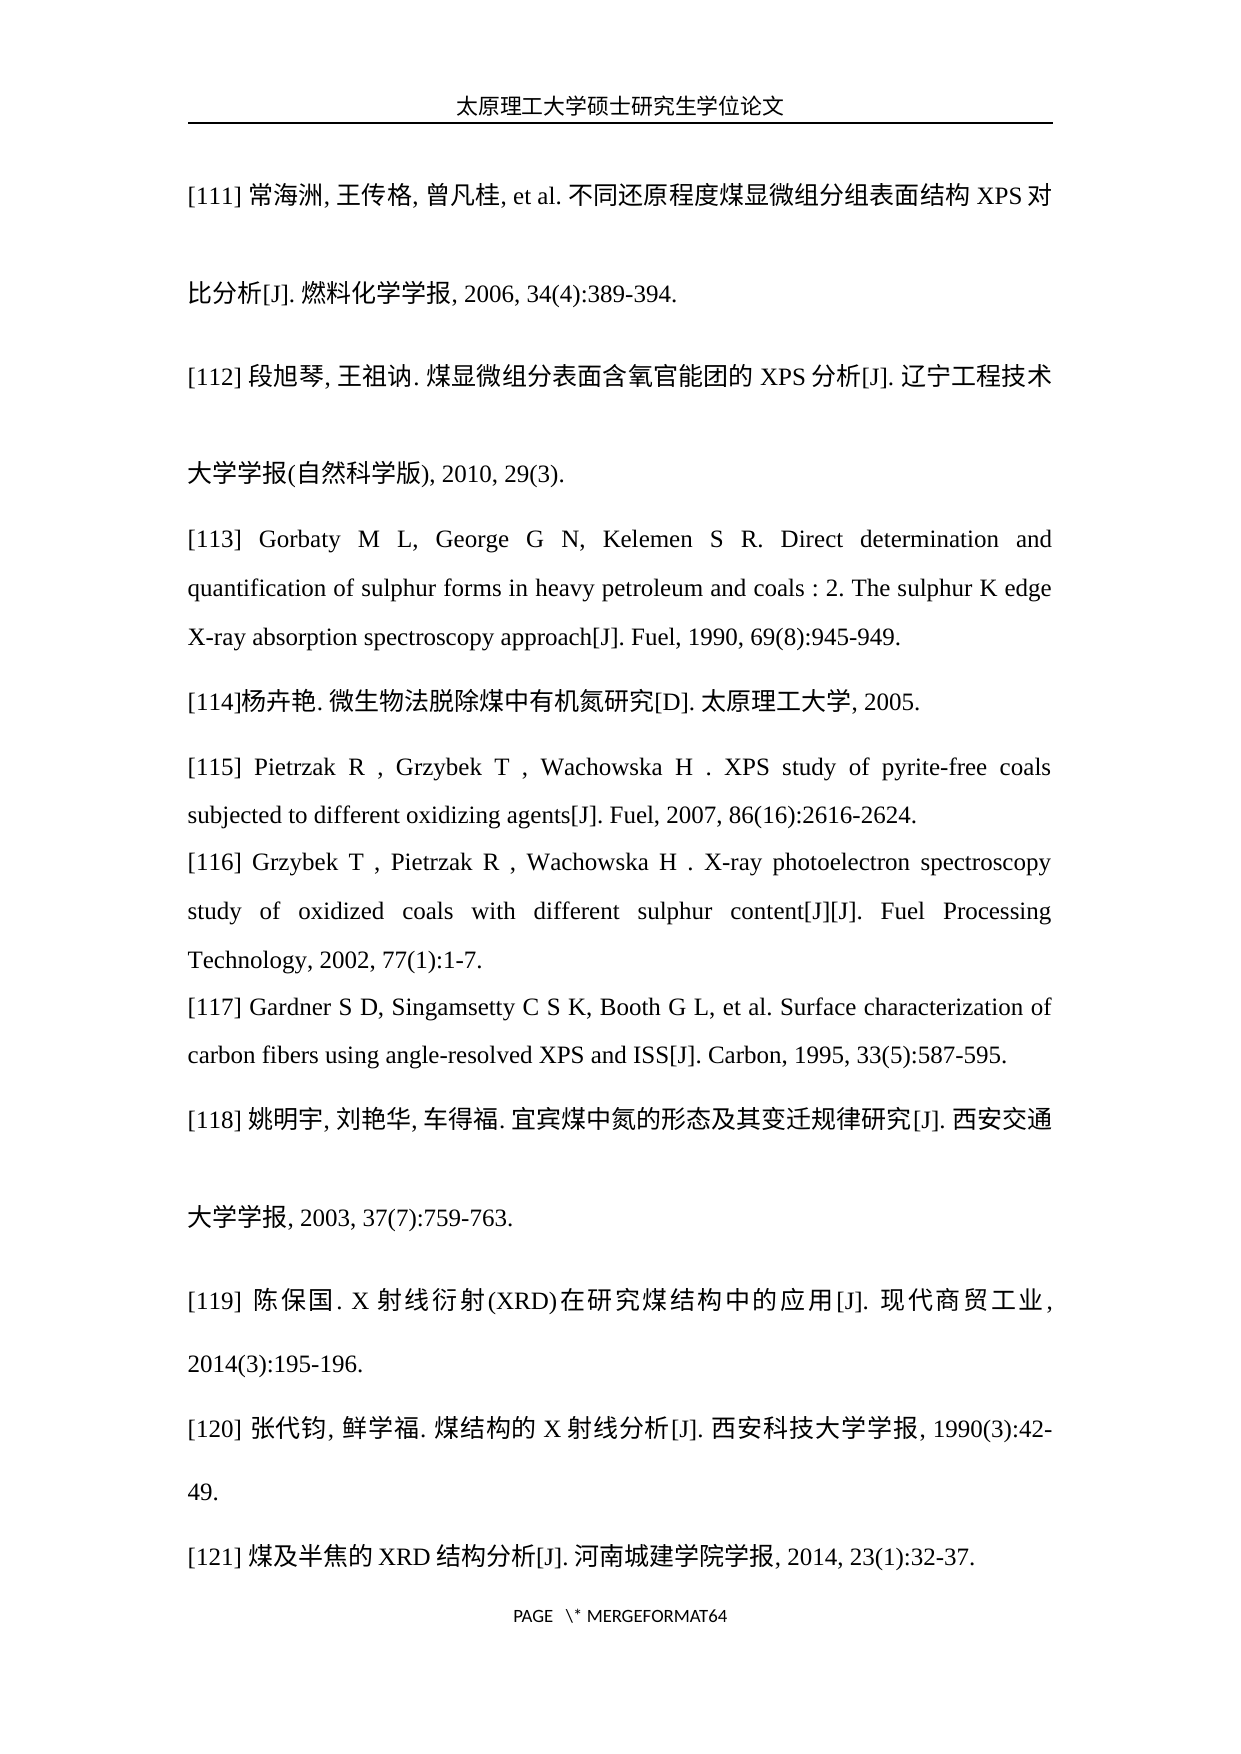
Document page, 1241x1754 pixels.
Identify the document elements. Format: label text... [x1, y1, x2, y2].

text [113] Gorbaty M L, George G N, Kelemen S R. Direct determination and quantification of sulphur forms in heavy petroleum and coals : 2. The sulphur K edge X-ray absorption spectroscopy approach[J]. Fuel, 1990, 69(8):945-949. [187, 522, 1053, 652]
text [115] Pietrzak R , Grzybek T , Wachowska H . XPS study of pyrite-free coals subjected to different oxidizing agents[J]. Fuel, 2007, 86(16):2616-2624. [187, 750, 1053, 831]
text [117] Gardner S D, Singamsetty C S K, Booth G L, et al. Surface characterization of carbon fibers using angle-resolved XPS and ISS[J]. Carbon, 1995, 33(5):587-595. [187, 990, 1053, 1071]
text [121] 煤及半焦的XRD结构分析[J]. 河南城建学院学报, 2014, 23(1):32-37. [187, 1522, 1053, 1587]
text [118] 姚明宇, 刘艳华, 车得福. 宜宾煤中氮的形态及其变迁规律研究[J]. 西安交通大学学报, 2003, 37(7):759-763. [187, 1086, 1053, 1248]
text [111] 常海洲, 王传格, 曾凡桂, et al. 不同还原程度煤显微组分组表面结构XPS对比分析[J]. 燃料化学学报, 2006, 34(4):389-394. [187, 161, 1053, 324]
text [120] 张代钧, 鲜学福. 煤结构的X射线分析[J]. 西安科技大学学报, 1990(3):42-49. [187, 1394, 1053, 1508]
text [114]杨卉艳. 微生物法脱除煤中有机氮研究[D]. 太原理工大学, 2005. [187, 667, 1053, 732]
text [112] 段旭琴, 王祖讷. 煤显微组分表面含氧官能团的XPS分析[J]. 辽宁工程技术大学学报(自然科学版), 2010, 29(3). [187, 342, 1053, 504]
text [116] Grzybek T , Pietrzak R , Wachowska H . X-ray photoelectron spectroscopy study of oxidized coals with different sulphur content[J][J]. Fuel Processing Technology, 2002, 77(1):1-7. [187, 846, 1053, 976]
text [119] 陈保国. X射线衍射(XRD)在研究煤结构中的应用[J]. 现代商贸工业, 2014(3):195-196. [187, 1266, 1053, 1380]
